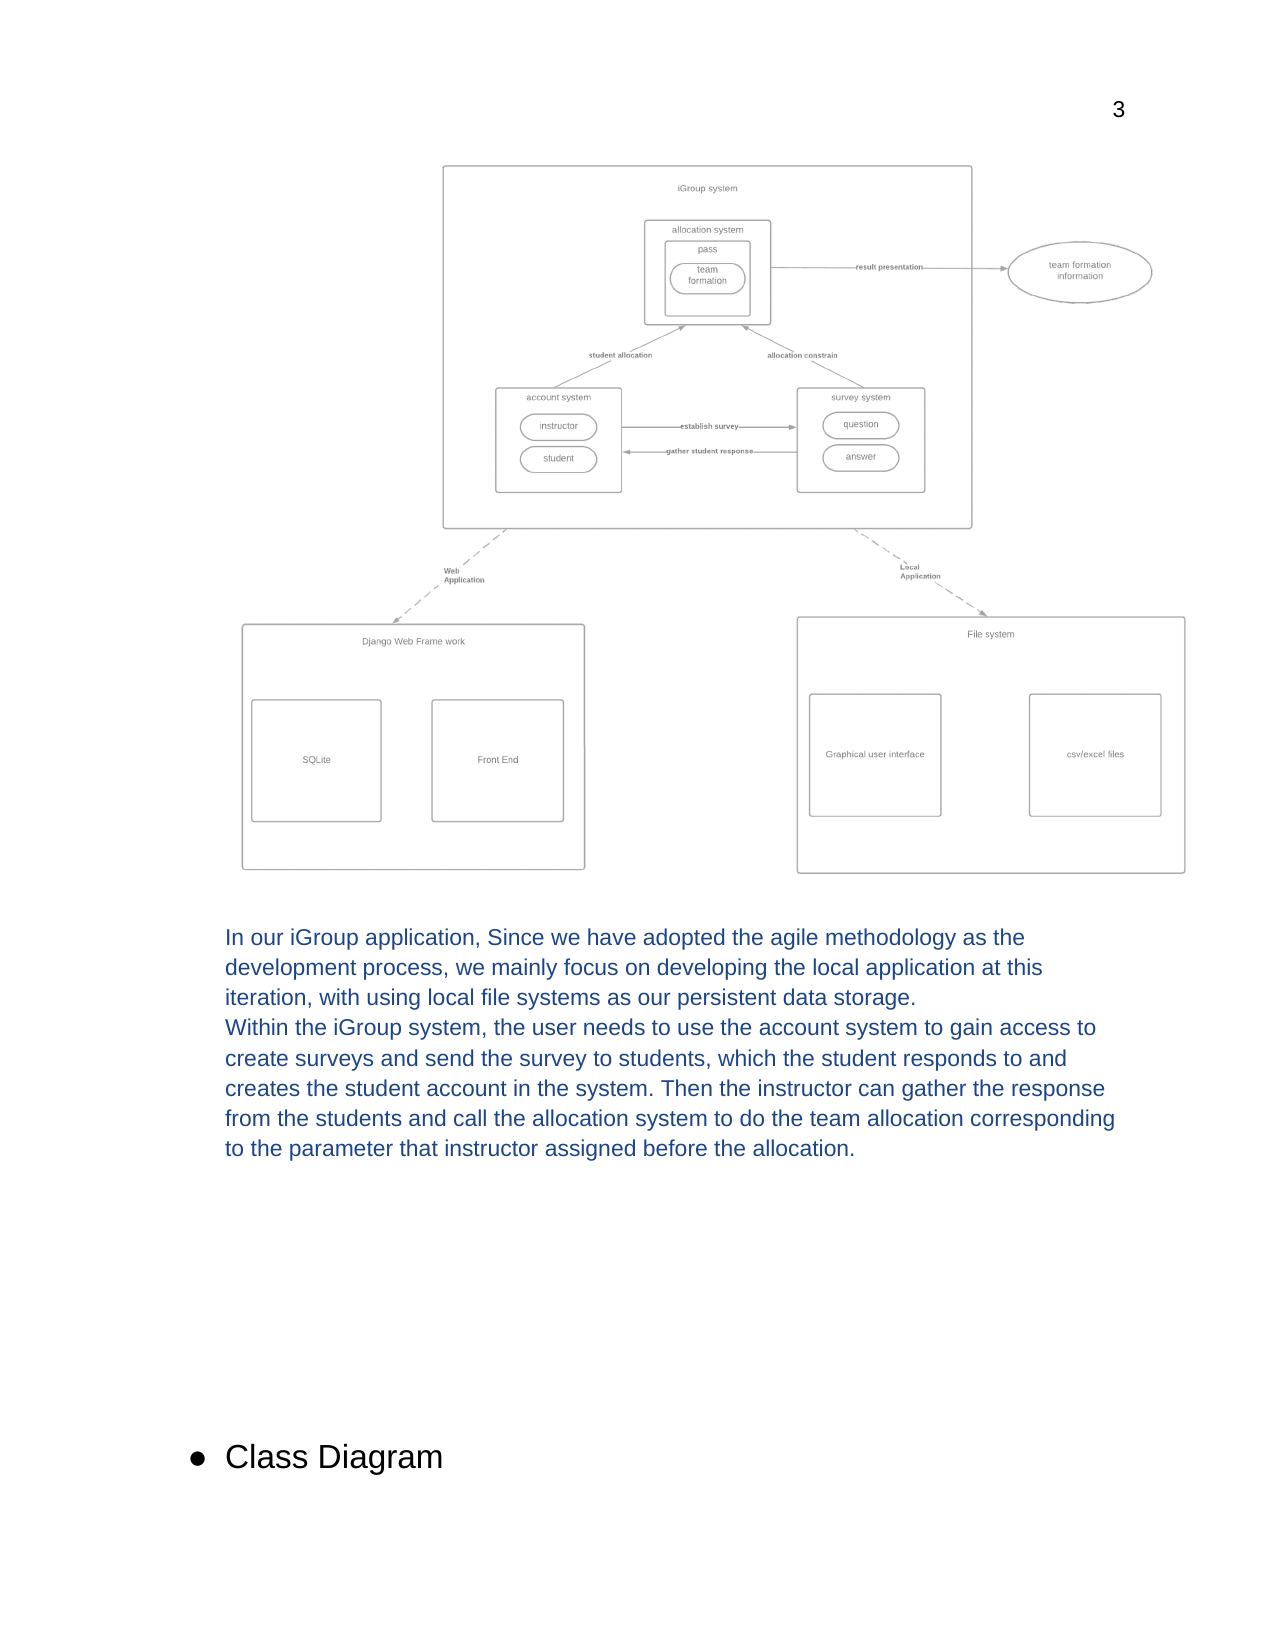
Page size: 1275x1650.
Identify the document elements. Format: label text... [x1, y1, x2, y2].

text Within the iGroup system, the user needs to use the account system to gain access to create surveys and send the survey to students, which the student responds to and creates the student account in the system. Then the instructor can gather the response from the students and call the allocation system to do the team allocation corresponding to the parameter that instructor assigned before the allocation. [225, 1014, 1125, 1161]
list Class Diagram [187, 1437, 1125, 1476]
picture [225, 150, 1200, 890]
text In our iGroup application, Since we have adopted the agile methodology as the development process, we mainly focus on developing the local application at this iteration, with using local file systems as our persistent data storage. [225, 924, 1125, 1010]
